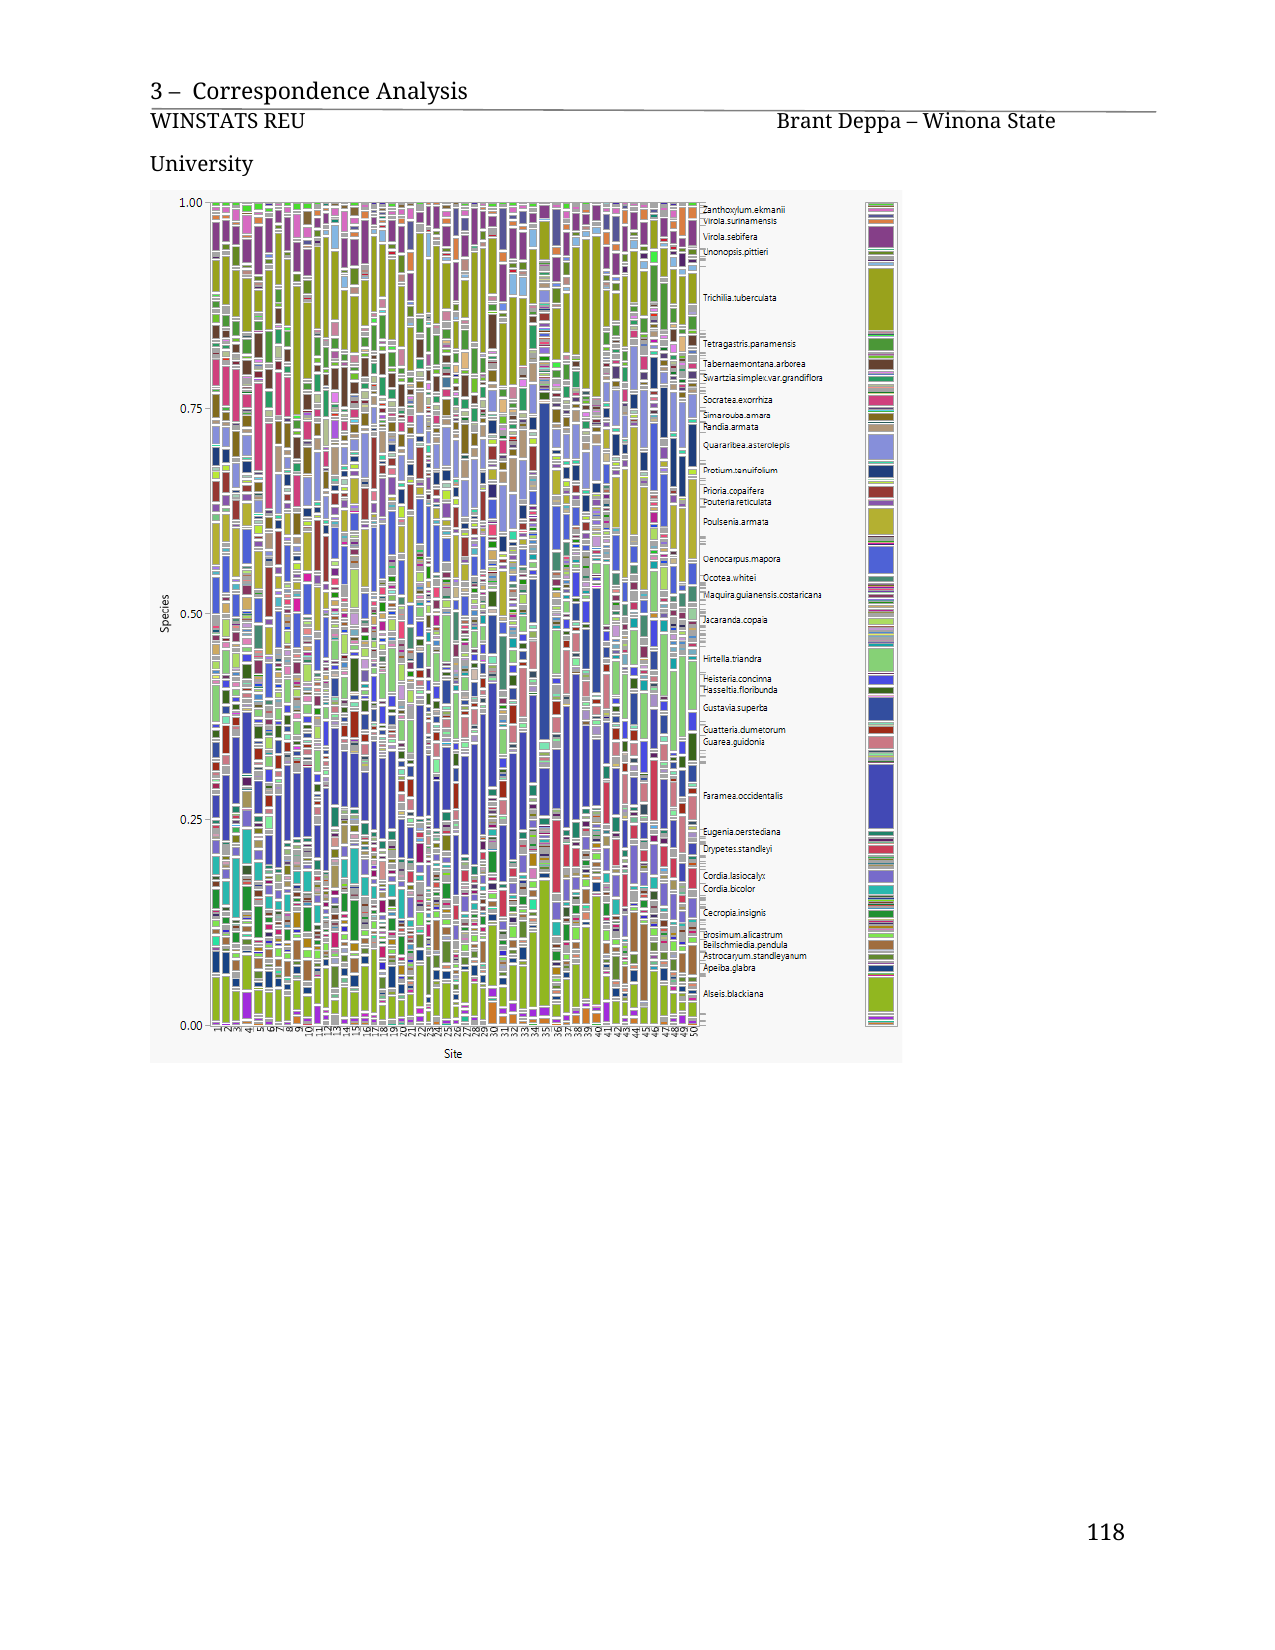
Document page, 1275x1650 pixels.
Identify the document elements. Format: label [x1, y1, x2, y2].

picture [150, 190, 903, 1063]
